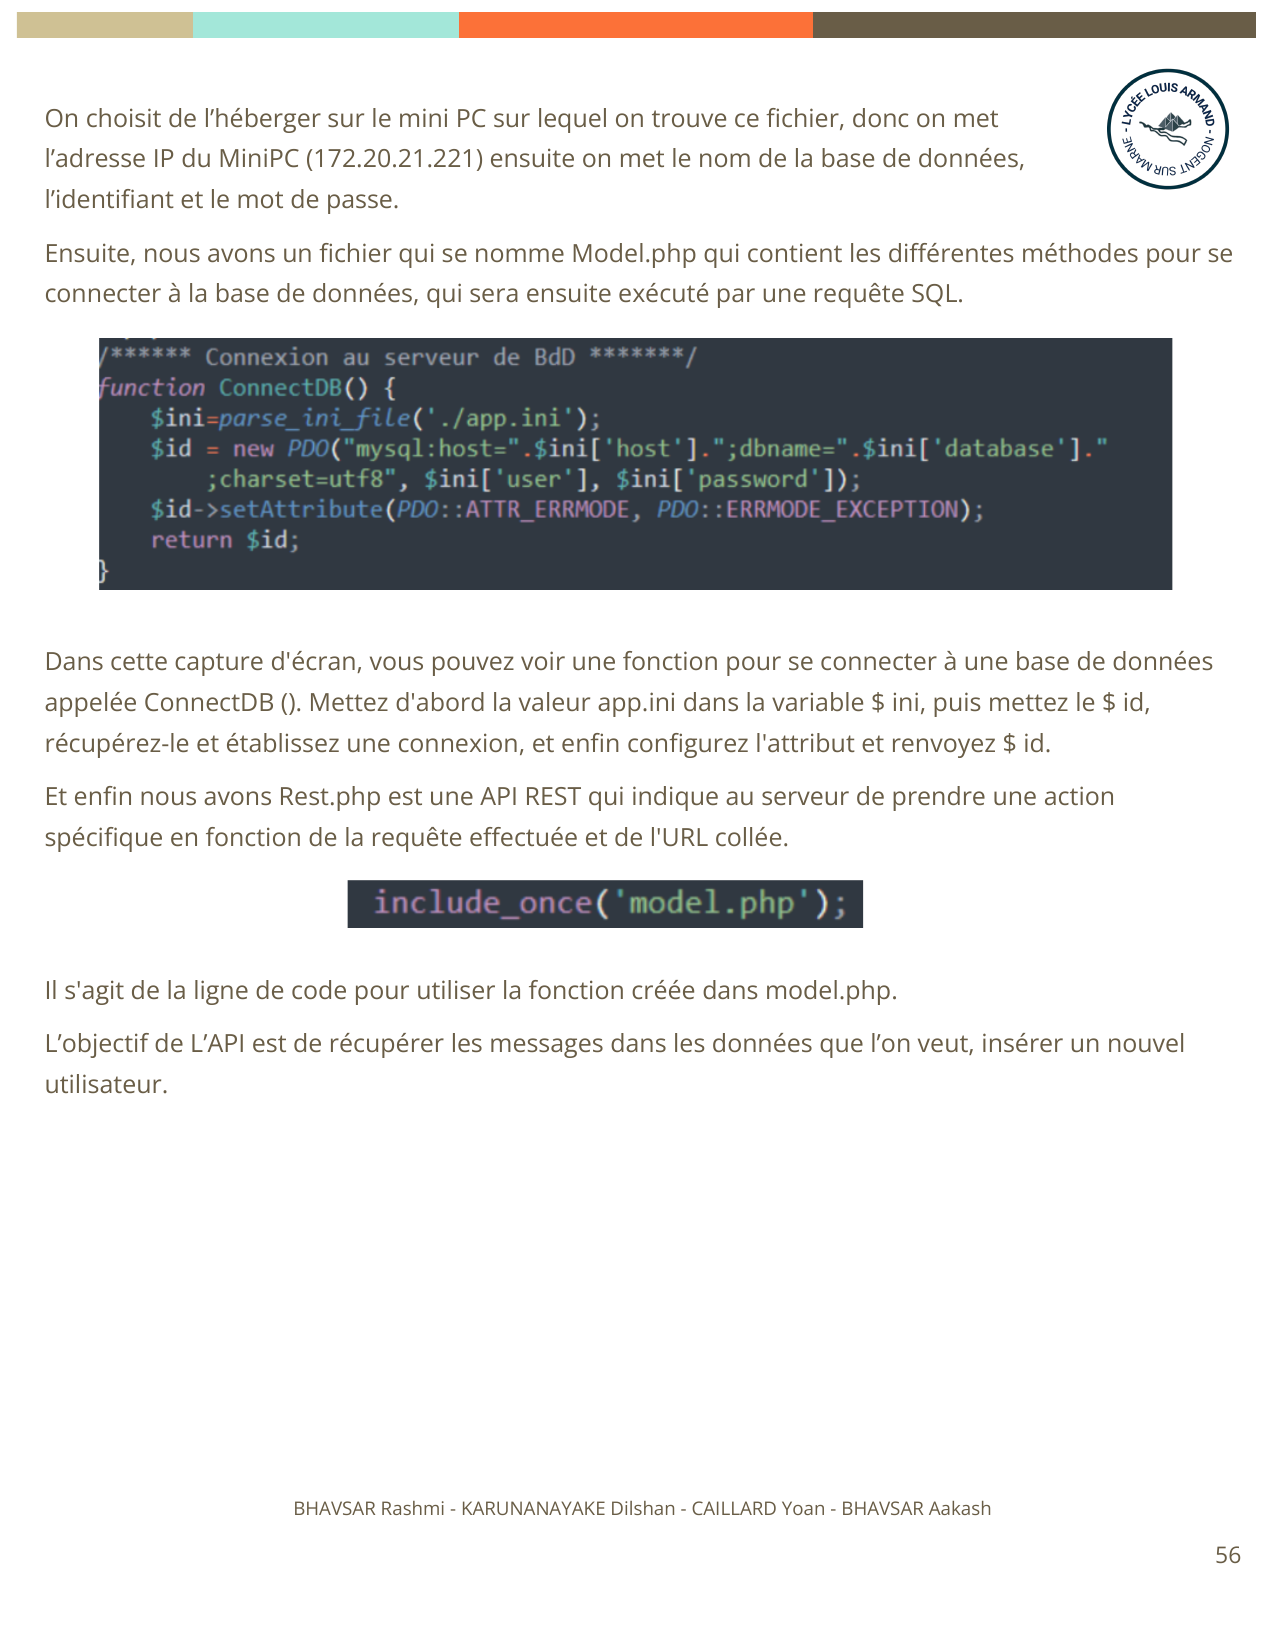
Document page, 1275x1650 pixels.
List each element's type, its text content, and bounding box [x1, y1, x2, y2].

text Il s'agit de la ligne de code pour utiliser la fonction créée dans model.php. [44, 873, 1241, 1007]
text On choisit de l’héberger sur le mini PC sur lequel on trouve ce fichier, donc on met l’adresse IP du MiniPC (172.20.21.221) ensuite on met le nom de la base de données, l’identifiant et le mot de passe. [44, 100, 1241, 216]
text L’objectif de L’API est de récupérer les messages dans les données que l’on veut, insérer un nouvel utilisateur. [44, 1026, 1241, 1101]
text Et enfin nous avons Rest.php est une API REST qui indique au serveur de prendre une action spécifique en fonction de la requête effectuée et de l'URL collée. [44, 779, 1241, 854]
picture [98, 338, 1173, 590]
picture [347, 879, 864, 928]
picture [1104, 65, 1238, 100]
picture [16, 12, 1256, 38]
text Dans cette capture d'écran, vous pouvez voir une fonction pour se connecter à une base de données appelée ConnectDB (). Mettez d'abord la valeur app.ini dans la variable $ ini, puis mettez le $ id, récupérez-le et établissez une connexion, et enfin configurez l'attribut et renvoyez $ id. [44, 644, 1241, 760]
picture [1120, 73, 1216, 100]
text Ensuite, nous avons un fichier qui se nomme Model.php qui contient les différentes méthodes pour se connecter à la base de données, qui sera ensuite exécuté par une requête SQL. [44, 235, 1241, 310]
